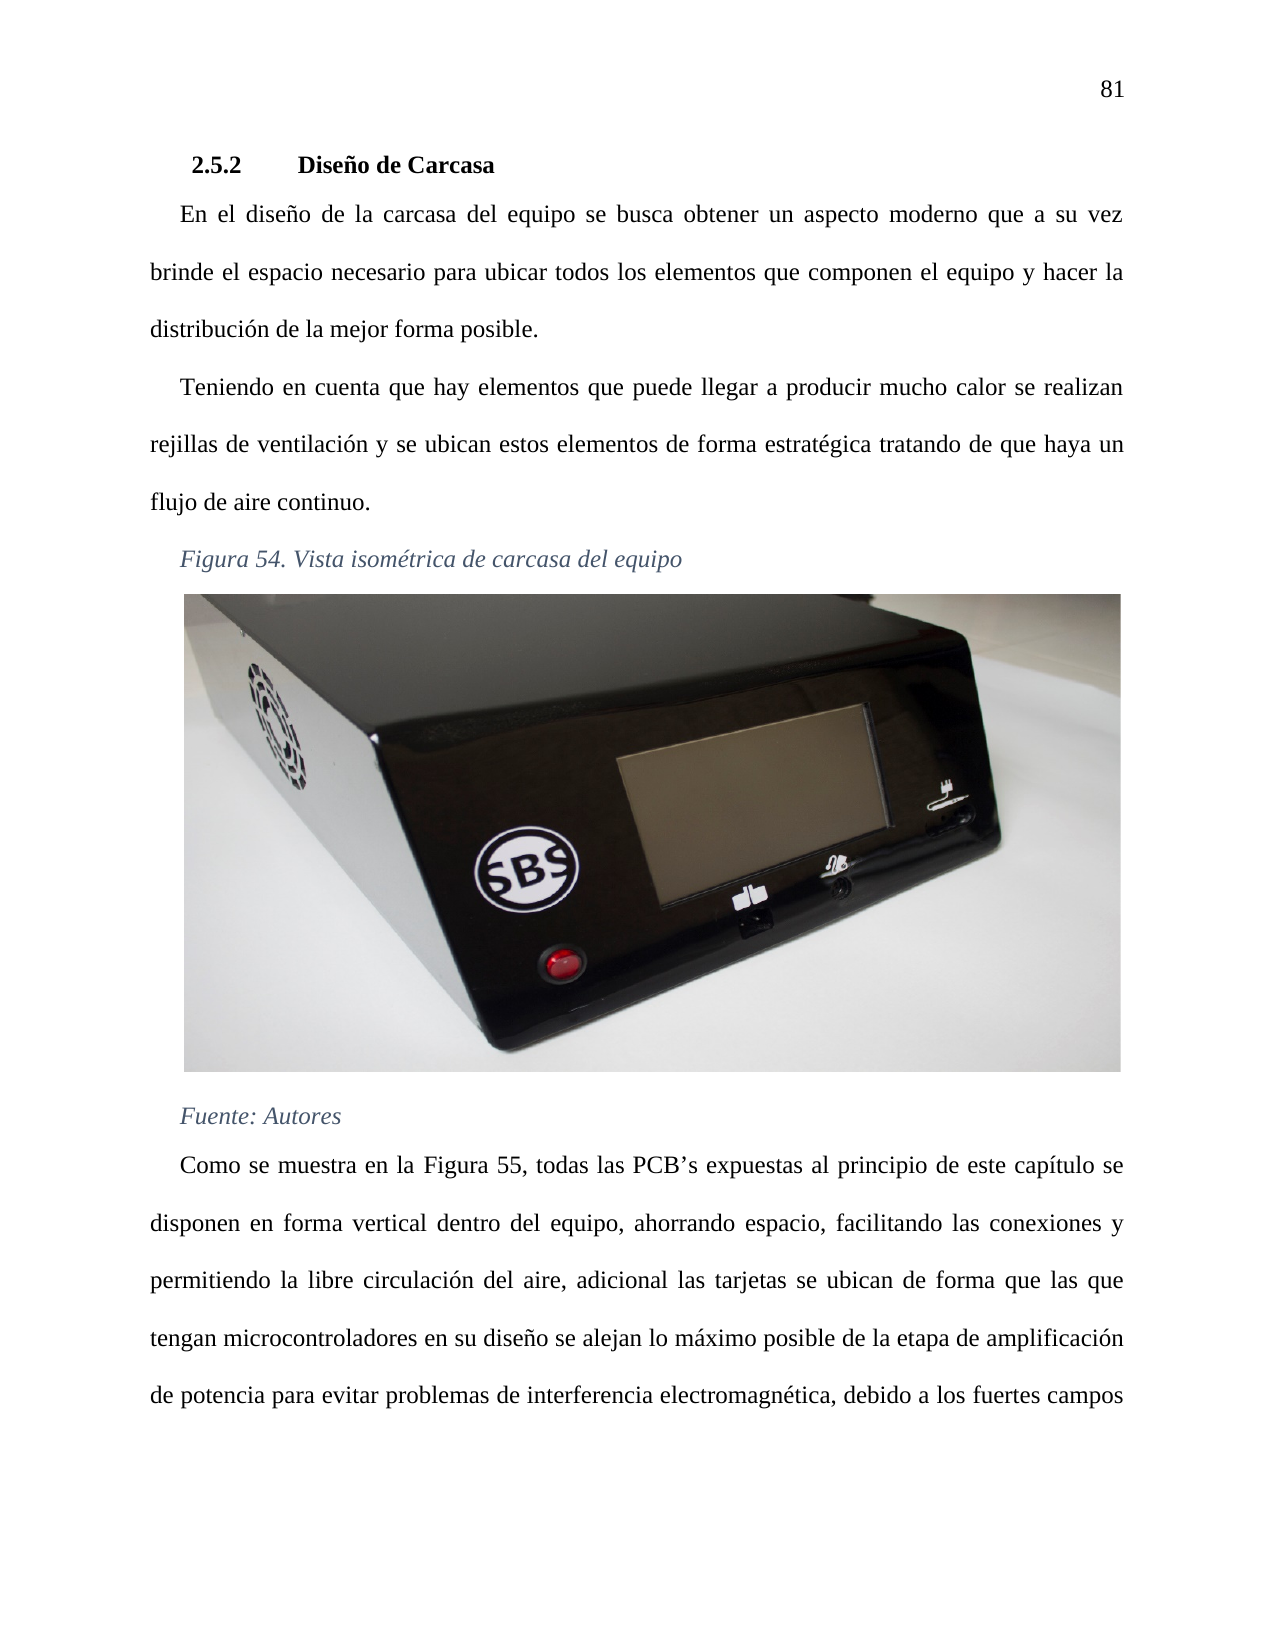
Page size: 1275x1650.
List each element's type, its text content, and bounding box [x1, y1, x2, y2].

text Fuente: Autores [150, 1101, 1125, 1129]
text En el diseño de la carcasa del equipo se busca obtener un aspecto moderno que a su vez brinde el espacio necesario para ubicar todos los elementos que componen el equipo y hacer la distribución de la mejor forma posible. [150, 199, 1125, 343]
picture [184, 594, 1121, 1072]
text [150, 1150, 1125, 1409]
subtitle Diseño de Carcasa [150, 150, 1125, 179]
text Figura 54. Vista isométrica de carcasa del equipo [150, 544, 1125, 573]
text Teniendo en cuenta que hay elementos que puede llegar a producir mucho calor se realizan rejillas de ventilación y se ubican estos elementos de forma estratégica tratando de que haya un flujo de aire continuo. [150, 372, 1125, 516]
